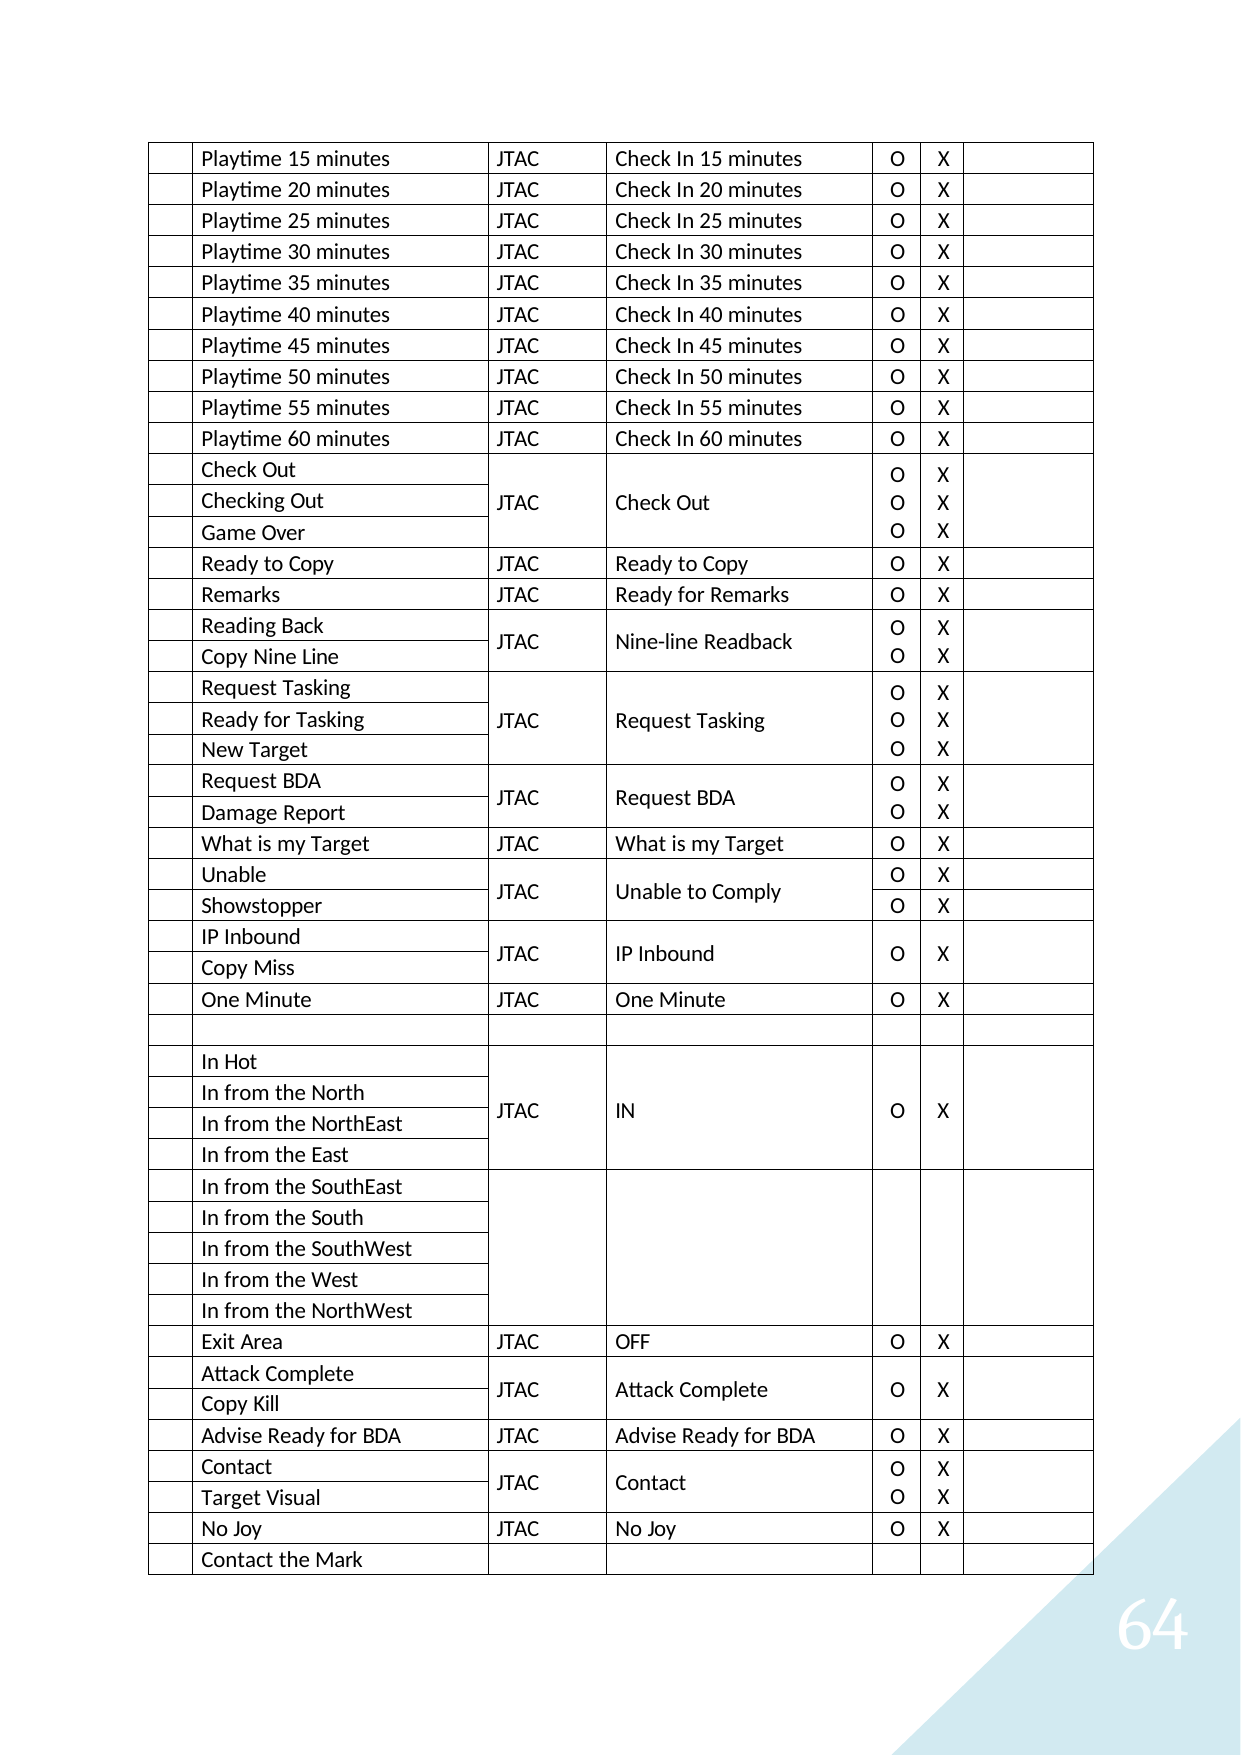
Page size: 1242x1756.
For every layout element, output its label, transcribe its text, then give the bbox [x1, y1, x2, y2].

table_cell O [873, 392, 920, 422]
table_cell [964, 454, 1093, 547]
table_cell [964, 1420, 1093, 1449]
table_cell Playtime 35 minutes [193, 267, 488, 297]
table_cell [964, 423, 1093, 453]
table_cell [149, 361, 192, 391]
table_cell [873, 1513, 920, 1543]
table_cell Playtime 60 minutes [193, 423, 488, 453]
table_cell Check In 50 minutes [607, 361, 872, 391]
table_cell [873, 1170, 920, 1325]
table_cell Check In 55 minutes [607, 392, 872, 422]
table_cell [964, 143, 1093, 173]
table_cell Playtime 25 minutes [193, 205, 488, 235]
table_cell O [873, 984, 920, 1013]
table_cell [964, 610, 1093, 671]
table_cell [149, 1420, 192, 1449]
table_cell Check In 20 minutes [607, 174, 872, 204]
table_cell IP Inbound [193, 921, 488, 951]
table_cell JTAC [489, 579, 606, 609]
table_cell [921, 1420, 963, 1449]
table_cell JTAC [489, 174, 606, 204]
table_cell X [921, 298, 963, 329]
table_cell X X X [921, 454, 963, 547]
table_cell X [921, 174, 963, 204]
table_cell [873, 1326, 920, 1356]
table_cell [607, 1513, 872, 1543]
table_cell Request BDA [607, 765, 872, 827]
table_cell [149, 1015, 192, 1045]
table_cell [149, 454, 192, 484]
table_cell X [921, 579, 963, 609]
table_cell [193, 1015, 488, 1045]
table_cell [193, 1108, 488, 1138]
table_cell [149, 267, 192, 297]
table_cell Check Out [607, 454, 872, 547]
table_cell O [873, 174, 920, 204]
table_cell O [873, 267, 920, 297]
table_cell O [873, 423, 920, 453]
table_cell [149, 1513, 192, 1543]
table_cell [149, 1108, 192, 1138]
table_cell O O O [873, 672, 920, 764]
table_cell X [921, 890, 963, 920]
table_cell O [873, 361, 920, 391]
table_cell X X [921, 610, 963, 671]
table_cell Check In 30 minutes [607, 236, 872, 266]
table_cell [149, 797, 192, 827]
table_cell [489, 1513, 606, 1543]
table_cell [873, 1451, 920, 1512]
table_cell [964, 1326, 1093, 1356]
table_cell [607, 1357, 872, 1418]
table_cell X X [921, 765, 963, 827]
table_cell Check In 25 minutes [607, 205, 872, 235]
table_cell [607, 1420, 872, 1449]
table_cell X [921, 205, 963, 235]
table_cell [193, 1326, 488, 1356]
table_cell JTAC [489, 454, 606, 547]
table_cell X [921, 548, 963, 578]
table_cell O [873, 859, 920, 889]
table_cell Check Out [193, 454, 488, 484]
table_cell JTAC [489, 984, 606, 1013]
table_cell O O [873, 765, 920, 827]
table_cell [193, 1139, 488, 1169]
table_cell [149, 485, 192, 516]
table_cell X [921, 392, 963, 422]
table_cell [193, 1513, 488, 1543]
table_cell [964, 828, 1093, 858]
table_cell Reading Back [193, 610, 488, 640]
table_cell O [873, 548, 920, 578]
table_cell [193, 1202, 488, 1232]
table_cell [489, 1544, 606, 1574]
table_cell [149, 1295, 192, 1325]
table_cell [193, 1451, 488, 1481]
table_cell Ready for Remarks [607, 579, 872, 609]
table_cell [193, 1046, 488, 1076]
table_cell JTAC [489, 672, 606, 764]
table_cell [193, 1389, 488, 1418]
table_cell [964, 672, 1093, 764]
table_cell [964, 890, 1093, 920]
table_cell Check In 40 minutes [607, 298, 872, 329]
table_cell [149, 703, 192, 733]
table_cell JTAC [489, 765, 606, 827]
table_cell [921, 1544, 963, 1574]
table_cell Check In 60 minutes [607, 423, 872, 453]
table_cell [149, 610, 192, 640]
table_cell Check In 35 minutes [607, 267, 872, 297]
table_cell [964, 392, 1093, 422]
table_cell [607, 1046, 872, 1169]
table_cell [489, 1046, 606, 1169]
table_cell O [873, 330, 920, 360]
table_cell Unable to Comply [607, 859, 872, 920]
table_cell [921, 1015, 963, 1045]
table_cell [489, 1015, 606, 1045]
table_cell Playtime 15 minutes [193, 143, 488, 173]
table_cell Ready to Copy [607, 548, 872, 578]
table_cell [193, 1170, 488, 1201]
table_cell JTAC [489, 828, 606, 858]
table_cell Playtime 20 minutes [193, 174, 488, 204]
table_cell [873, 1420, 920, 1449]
table_cell Playtime 30 minutes [193, 236, 488, 266]
table_cell [149, 143, 192, 173]
table_cell X [921, 828, 963, 858]
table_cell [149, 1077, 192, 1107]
table_cell JTAC [489, 236, 606, 266]
table_cell X [921, 236, 963, 266]
table_cell [964, 330, 1093, 360]
table_cell X [921, 859, 963, 889]
table_cell What is my Target [607, 828, 872, 858]
table_cell [964, 205, 1093, 235]
table_cell Request BDA [193, 765, 488, 796]
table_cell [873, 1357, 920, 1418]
table_cell JTAC [489, 330, 606, 360]
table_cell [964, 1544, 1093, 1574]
table_cell Request Tasking [607, 672, 872, 764]
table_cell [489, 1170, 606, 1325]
table_cell Playtime 40 minutes [193, 298, 488, 329]
table_cell What is my Target [193, 828, 488, 858]
table_cell O [873, 298, 920, 329]
table_cell [964, 267, 1093, 297]
table_cell Remarks [193, 579, 488, 609]
table_cell One Minute [193, 984, 488, 1013]
table_cell [149, 298, 192, 329]
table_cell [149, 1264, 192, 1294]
table_cell [149, 735, 192, 764]
table_cell [149, 765, 192, 796]
table_cell [149, 392, 192, 422]
table_cell Copy Nine Line [193, 641, 488, 671]
table_cell O [873, 205, 920, 235]
table_cell JTAC [489, 392, 606, 422]
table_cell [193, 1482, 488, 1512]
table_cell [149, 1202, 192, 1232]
table_cell Playtime 45 minutes [193, 330, 488, 360]
table_cell [149, 984, 192, 1013]
table_cell [873, 1015, 920, 1045]
table_cell [964, 548, 1093, 578]
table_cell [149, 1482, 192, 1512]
table_cell X [921, 330, 963, 360]
table_cell X [921, 143, 963, 173]
table_cell X X X [921, 672, 963, 764]
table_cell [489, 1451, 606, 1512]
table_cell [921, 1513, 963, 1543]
table_cell X [921, 267, 963, 297]
table_cell [964, 765, 1093, 827]
table_cell [149, 174, 192, 204]
table_cell O [873, 579, 920, 609]
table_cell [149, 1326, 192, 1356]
table_cell [149, 579, 192, 609]
table_cell JTAC [489, 921, 606, 982]
table_cell JTAC [489, 548, 606, 578]
table_cell Unable [193, 859, 488, 889]
table_cell New Target [193, 735, 488, 764]
table_cell JTAC [489, 267, 606, 297]
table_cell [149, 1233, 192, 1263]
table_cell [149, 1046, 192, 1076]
table_cell [149, 330, 192, 360]
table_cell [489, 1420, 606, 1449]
table_cell JTAC [489, 205, 606, 235]
table_cell Copy Miss [193, 952, 488, 982]
table_cell O O O [873, 454, 920, 547]
table_cell JTAC [489, 298, 606, 329]
table_cell JTAC [489, 610, 606, 671]
table_cell [149, 859, 192, 889]
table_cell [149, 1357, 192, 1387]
table_cell [149, 423, 192, 453]
table_cell [149, 672, 192, 702]
table_cell [149, 828, 192, 858]
table_cell JTAC [489, 143, 606, 173]
table_cell Check In 45 minutes [607, 330, 872, 360]
table_cell [149, 641, 192, 671]
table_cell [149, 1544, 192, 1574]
table_cell O O [873, 610, 920, 671]
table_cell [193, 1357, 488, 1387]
table_cell Showstopper [193, 890, 488, 920]
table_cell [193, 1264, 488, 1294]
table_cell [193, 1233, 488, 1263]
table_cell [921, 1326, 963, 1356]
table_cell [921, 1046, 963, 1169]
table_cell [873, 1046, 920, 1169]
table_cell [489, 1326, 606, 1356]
table_cell JTAC [489, 361, 606, 391]
table_cell Ready for Tasking [193, 703, 488, 733]
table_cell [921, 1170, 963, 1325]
table_cell X [921, 423, 963, 453]
table_cell X [921, 921, 963, 982]
table_cell [149, 952, 192, 982]
table_cell [149, 921, 192, 951]
table_cell [607, 1015, 872, 1045]
table_cell [964, 579, 1093, 609]
table_cell [964, 859, 1093, 889]
table_cell Request Tasking [193, 672, 488, 702]
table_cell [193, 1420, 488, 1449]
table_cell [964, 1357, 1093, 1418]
table_cell X [921, 984, 963, 1013]
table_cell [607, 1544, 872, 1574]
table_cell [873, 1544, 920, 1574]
table_cell [964, 361, 1093, 391]
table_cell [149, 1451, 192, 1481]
table_cell [964, 921, 1093, 982]
table_cell Game Over [193, 517, 488, 547]
table_cell JTAC [489, 423, 606, 453]
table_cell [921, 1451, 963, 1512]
table_cell JTAC [489, 859, 606, 920]
table_cell [149, 548, 192, 578]
table_cell Checking Out [193, 485, 488, 516]
table_cell Ready to Copy [193, 548, 488, 578]
table_cell Playtime 50 minutes [193, 361, 488, 391]
table_cell O [873, 143, 920, 173]
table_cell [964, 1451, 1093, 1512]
table_cell O [873, 828, 920, 858]
table_cell One Minute [607, 984, 872, 1013]
table_cell [149, 517, 192, 547]
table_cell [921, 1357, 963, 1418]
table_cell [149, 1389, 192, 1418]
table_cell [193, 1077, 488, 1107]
table_cell [964, 174, 1093, 204]
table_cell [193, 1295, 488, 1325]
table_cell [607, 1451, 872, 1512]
table_cell Damage Report [193, 797, 488, 827]
table_cell Nine-line Readback [607, 610, 872, 671]
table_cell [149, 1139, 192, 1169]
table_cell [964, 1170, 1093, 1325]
table_cell O [873, 921, 920, 982]
table_cell O [873, 890, 920, 920]
table_cell [964, 984, 1093, 1013]
table_cell [149, 236, 192, 266]
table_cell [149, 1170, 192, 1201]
table_cell Playtime 55 minutes [193, 392, 488, 422]
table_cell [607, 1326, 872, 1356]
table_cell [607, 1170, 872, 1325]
table_cell Check In 15 minutes [607, 143, 872, 173]
table_cell IP Inbound [607, 921, 872, 982]
table_cell O [873, 236, 920, 266]
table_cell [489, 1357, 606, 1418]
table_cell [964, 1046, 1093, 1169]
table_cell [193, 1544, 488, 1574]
table_cell [964, 236, 1093, 266]
table_cell X [921, 361, 963, 391]
table_cell [149, 205, 192, 235]
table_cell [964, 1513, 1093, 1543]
table_cell [149, 890, 192, 920]
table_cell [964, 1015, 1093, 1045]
table_cell [964, 298, 1093, 329]
